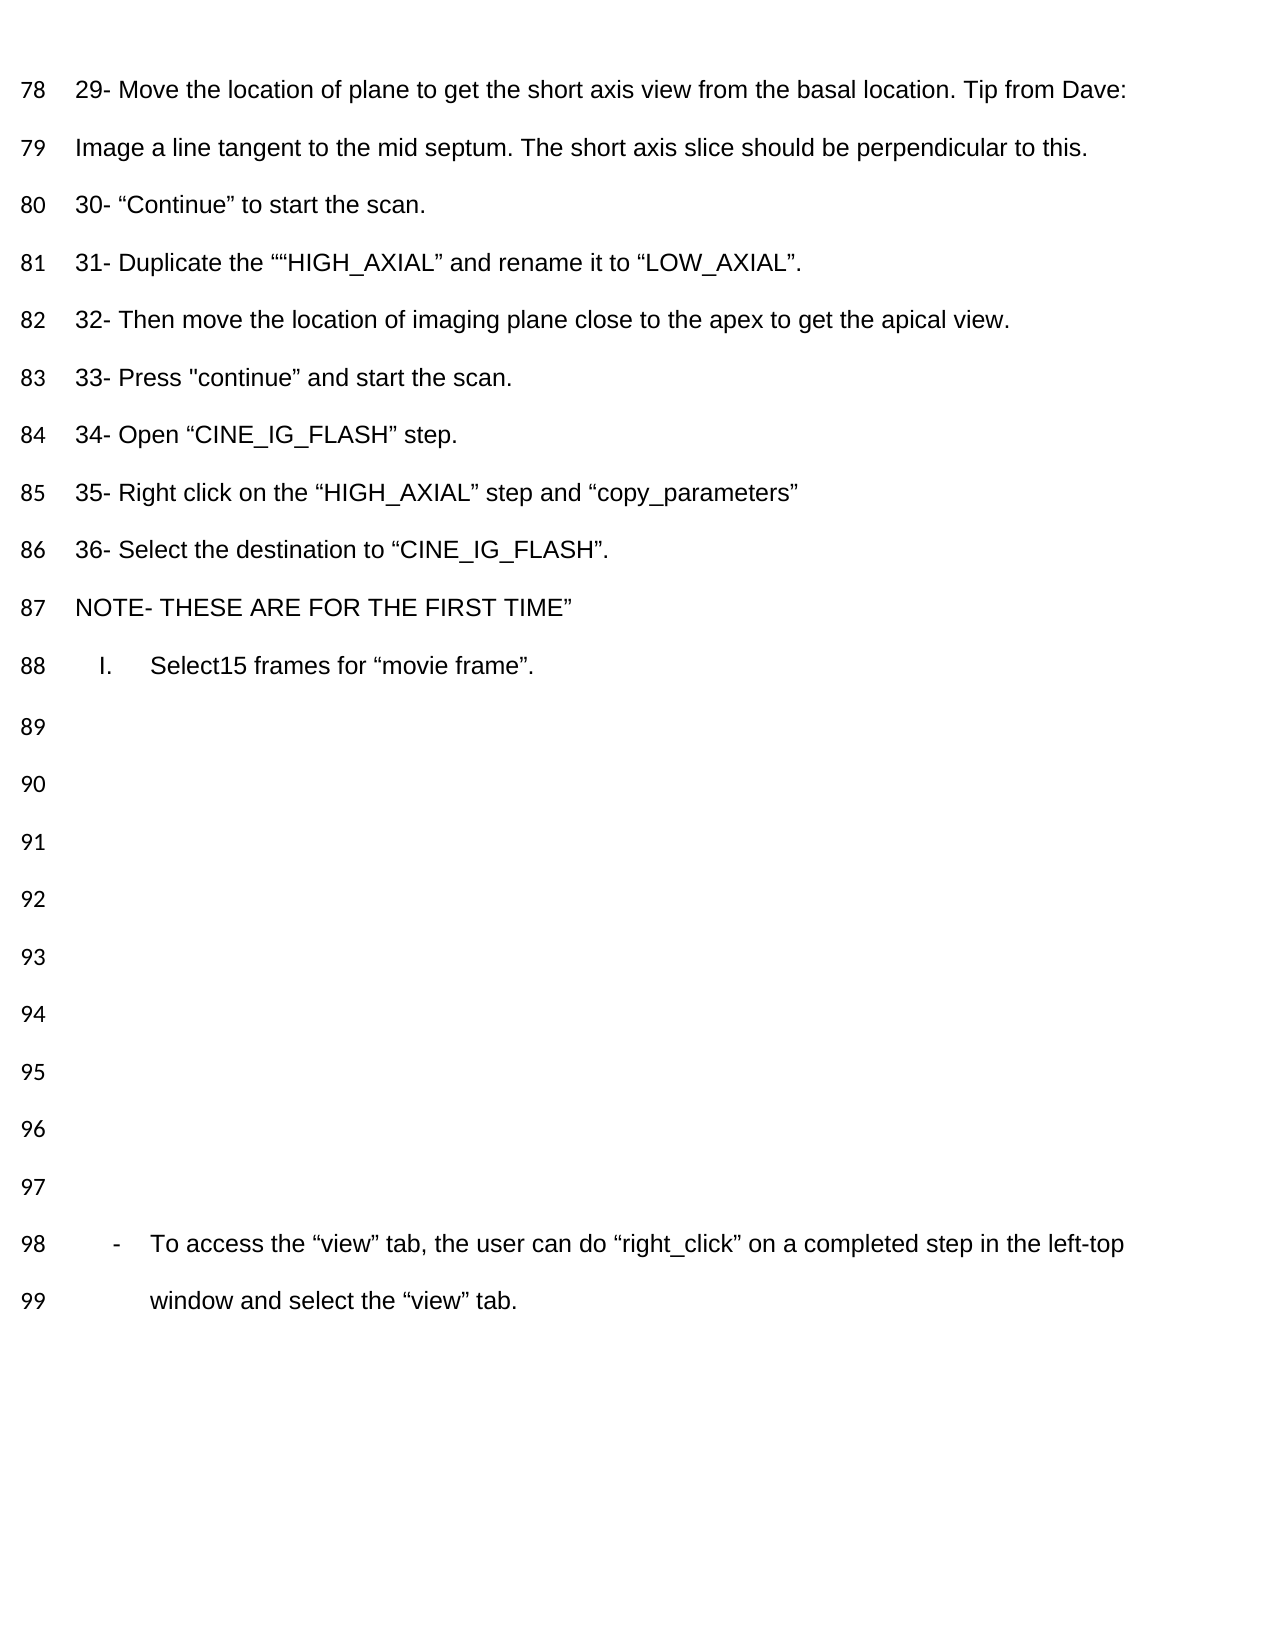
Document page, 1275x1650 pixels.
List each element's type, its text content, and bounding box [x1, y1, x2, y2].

text 34- Open “CINE_IG_FLASH” step. [75, 420, 1200, 449]
text NOTE- THESE ARE FOR THE FIRST TIME” [75, 592, 1200, 621]
text 36- Select the destination to “CINE_IG_FLASH”. [75, 535, 1200, 564]
text 29- Move the location of plane to get the short axis view from the basal location. Tip from Dave: Image a line tangent to the mid septum. The short axis slice should be perpendicular to this. [75, 75, 1200, 161]
text 30- “Continue” to start the scan. [75, 190, 1200, 219]
text 35- Right click on the “HIGH_AXIAL” step and “copy_parameters” [75, 477, 1200, 506]
text 31- Duplicate the ““HIGH_AXIAL” and rename it to “LOW_AXIAL”. [75, 247, 1200, 276]
text 33- Press "continue” and start the scan. [75, 362, 1200, 391]
list To access the “view” tab, the user can do “right_click” on a completed step in the left-top window and select the “view” tab. [112, 1228, 1200, 1315]
text 32- Then move the location of imaging plane close to the apex to get the apical view. [75, 305, 1200, 334]
list Select15 frames for “movie frame”. [112, 650, 1200, 681]
